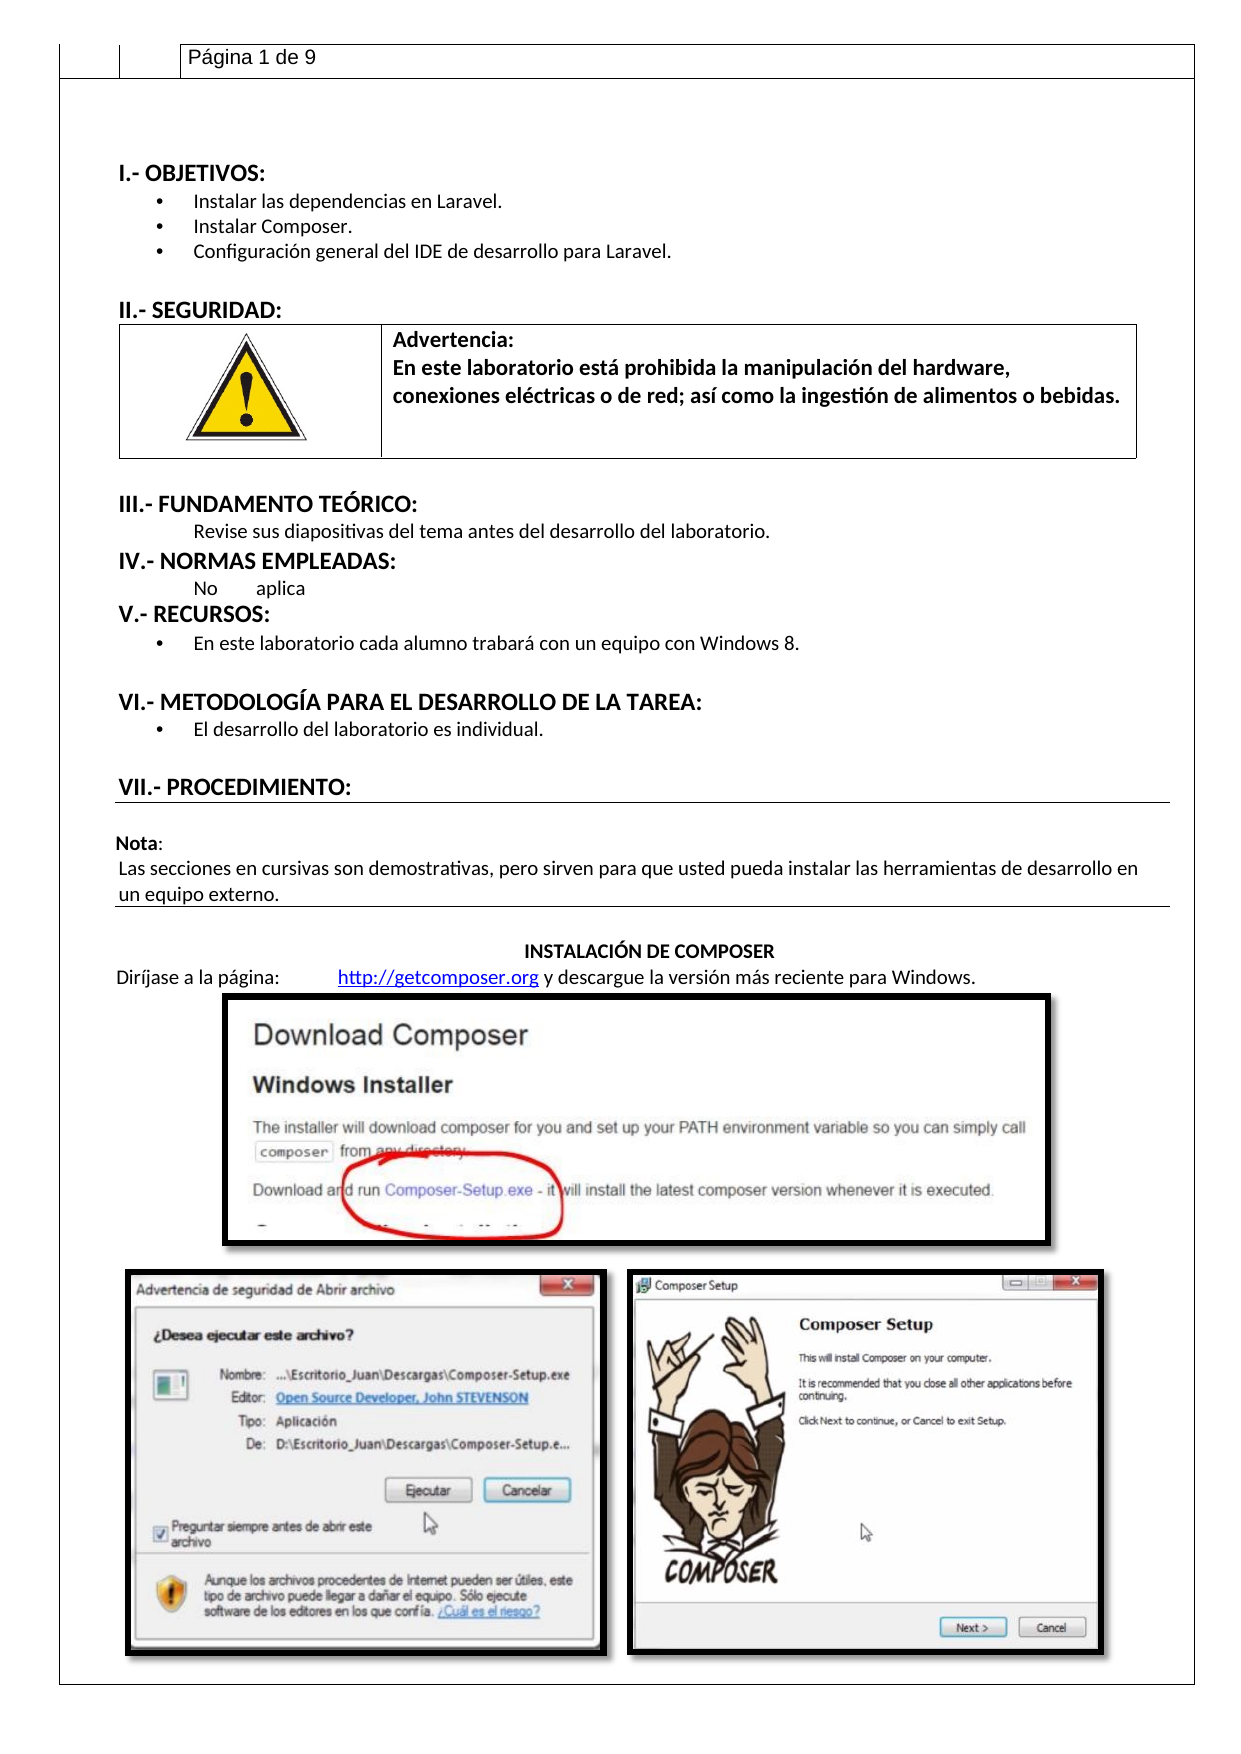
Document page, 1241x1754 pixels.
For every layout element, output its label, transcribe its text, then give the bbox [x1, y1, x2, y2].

picture [217, 989, 1064, 1260]
picture [623, 1264, 1117, 1668]
table_header [120, 44, 180, 78]
picture [120, 1264, 621, 1669]
table_cell I.- OBJETIVOS: Instalar las dependencias en Laravel. Instalar Composer. Configuración general del IDE de desarrollo para Laravel. II.- SEGURIDAD: III.- FUNDAMENTO TEÓRICO: Revise sus diapositivas del tema antes del desarrollo del laboratorio. IV.- NORMAS EMPLEADAS: No aplica V.- RECURSOS: En este laboratorio cada alumno trabará con un equipo con Windows 8. VI.- METODOLOGÍA PARA EL DESARROLLO DE LA TAREA: El desarrollo del laboratorio es individual. VII.- PROCEDIMIENTO: Nota: Las secciones en cursivas son demostrativas, pero sirven para que usted pueda instalar las herramientas de desarrollo en un equipo externo. INSTALACIÓN DE COMPOSER Diríjase a la página: http://getcomposer.org y descargue la versión más reciente para Windows. [60, 79, 1194, 1684]
table_header Página 1 de 9 [181, 45, 1194, 78]
table_header [60, 44, 120, 78]
picture [183, 330, 308, 443]
